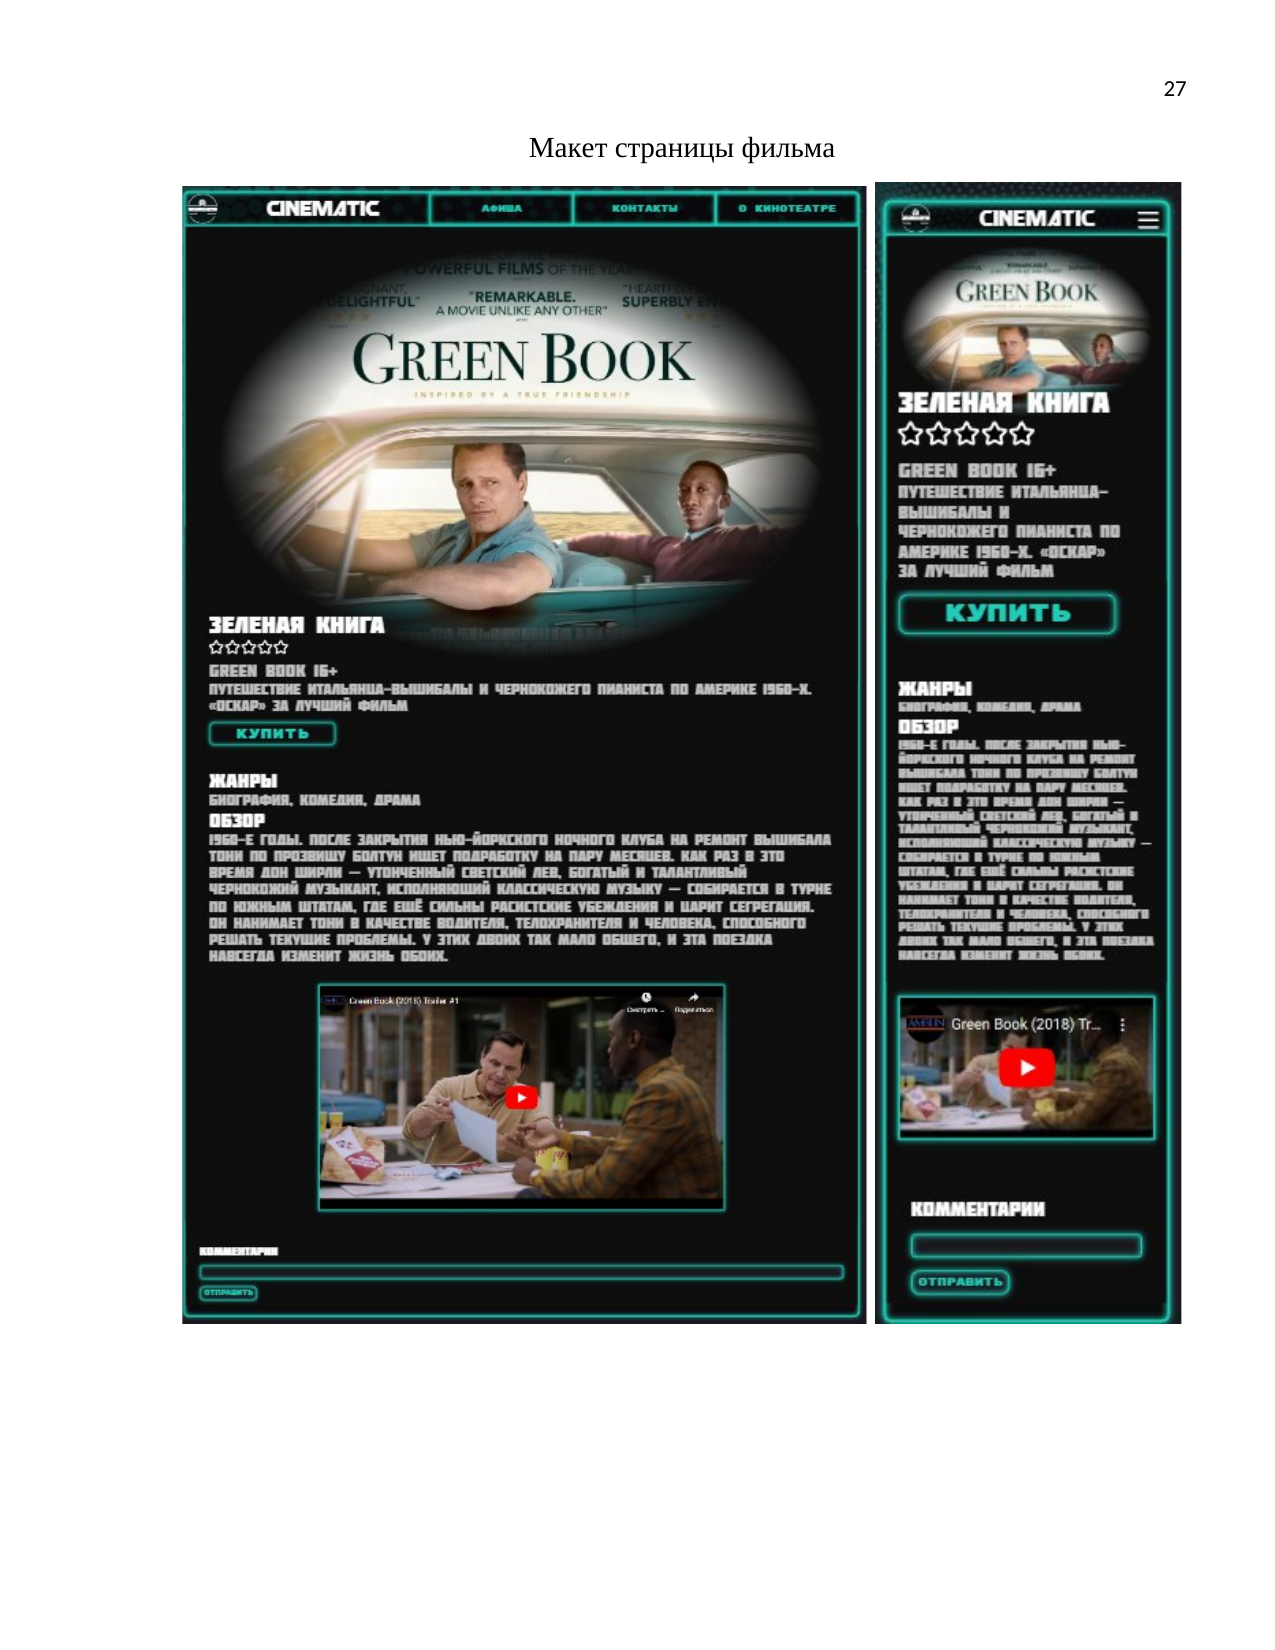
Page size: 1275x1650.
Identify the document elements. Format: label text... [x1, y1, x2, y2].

text Макет страницы фильма [177, 130, 1186, 163]
picture [182, 186, 868, 1324]
picture [875, 182, 1182, 1324]
